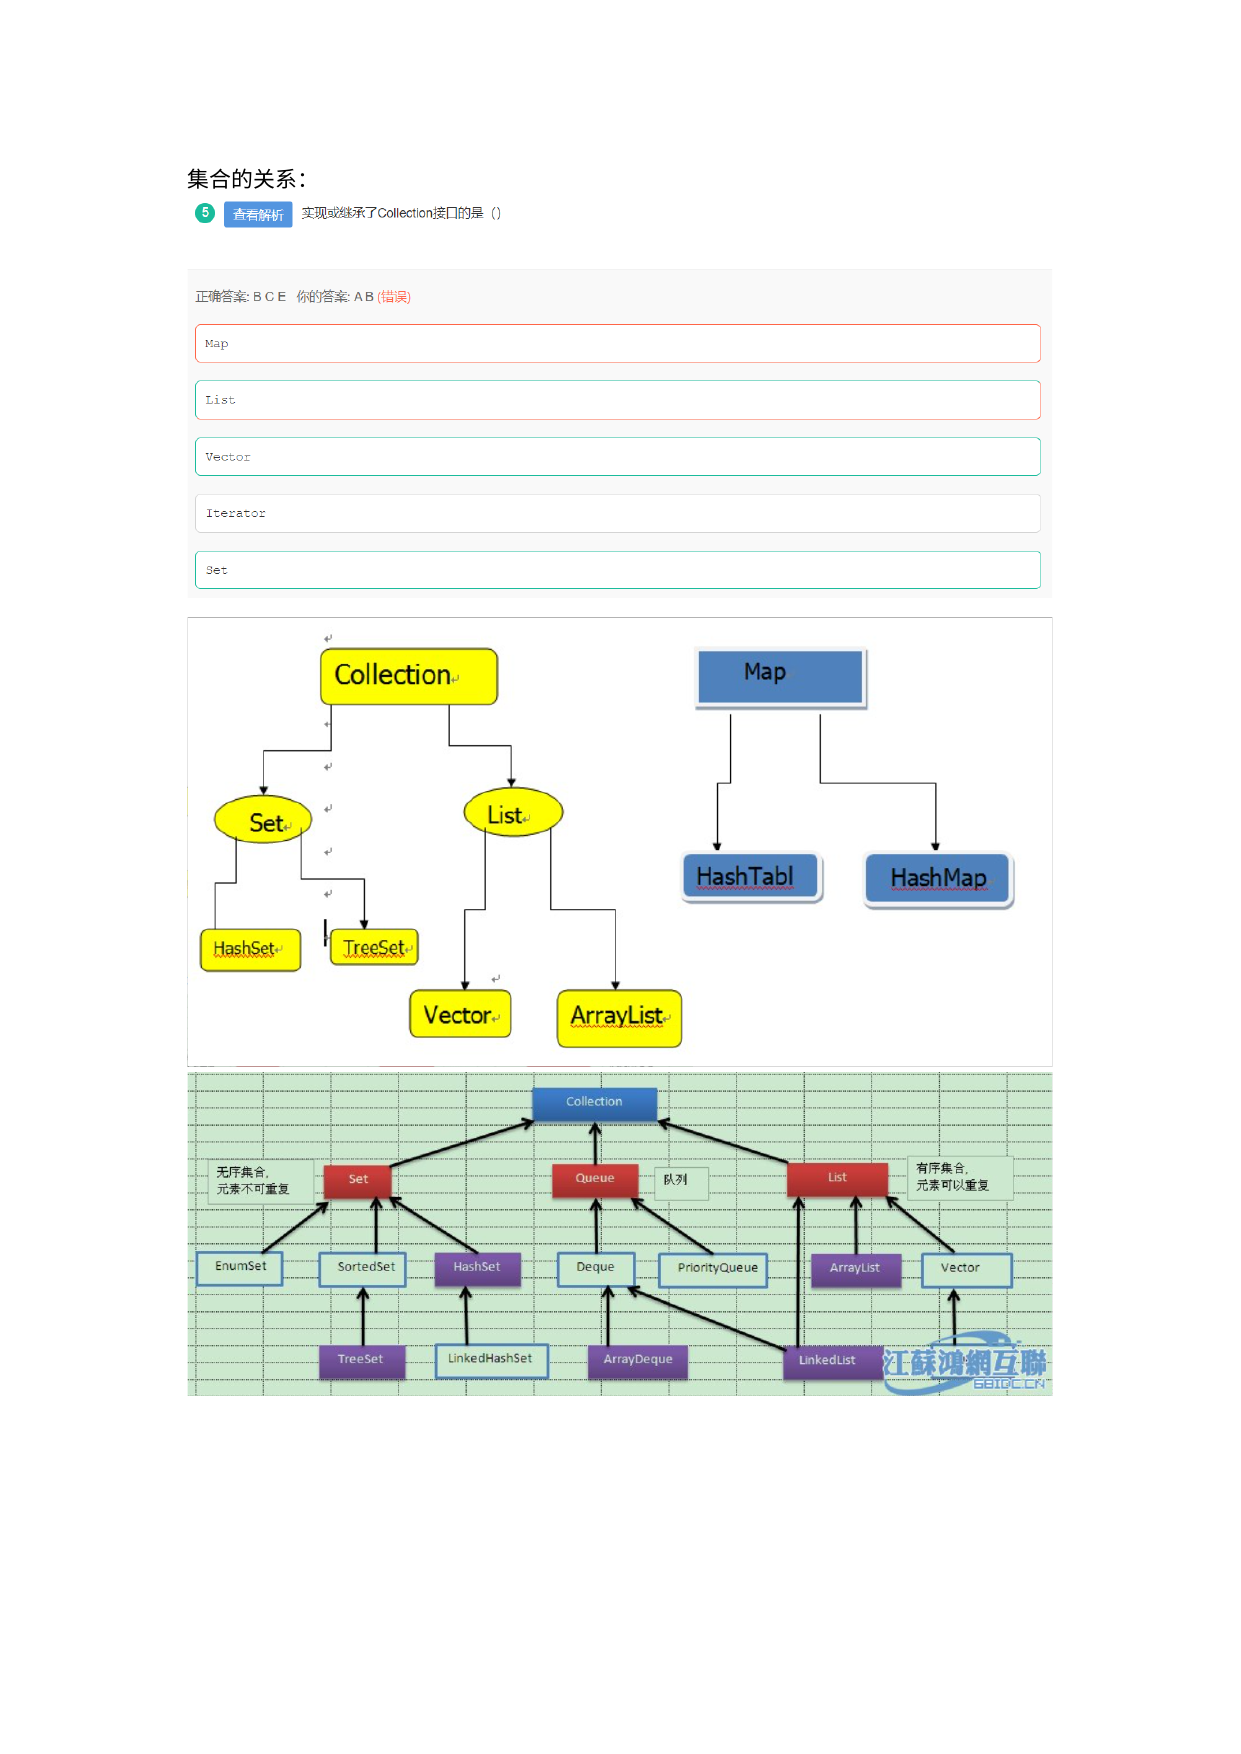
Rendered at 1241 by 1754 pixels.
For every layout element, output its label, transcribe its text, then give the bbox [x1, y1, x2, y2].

picture [187, 194, 1053, 598]
picture [187, 1072, 1053, 1396]
text 集合的关系： [187, 162, 1053, 194]
picture [187, 617, 1053, 1067]
